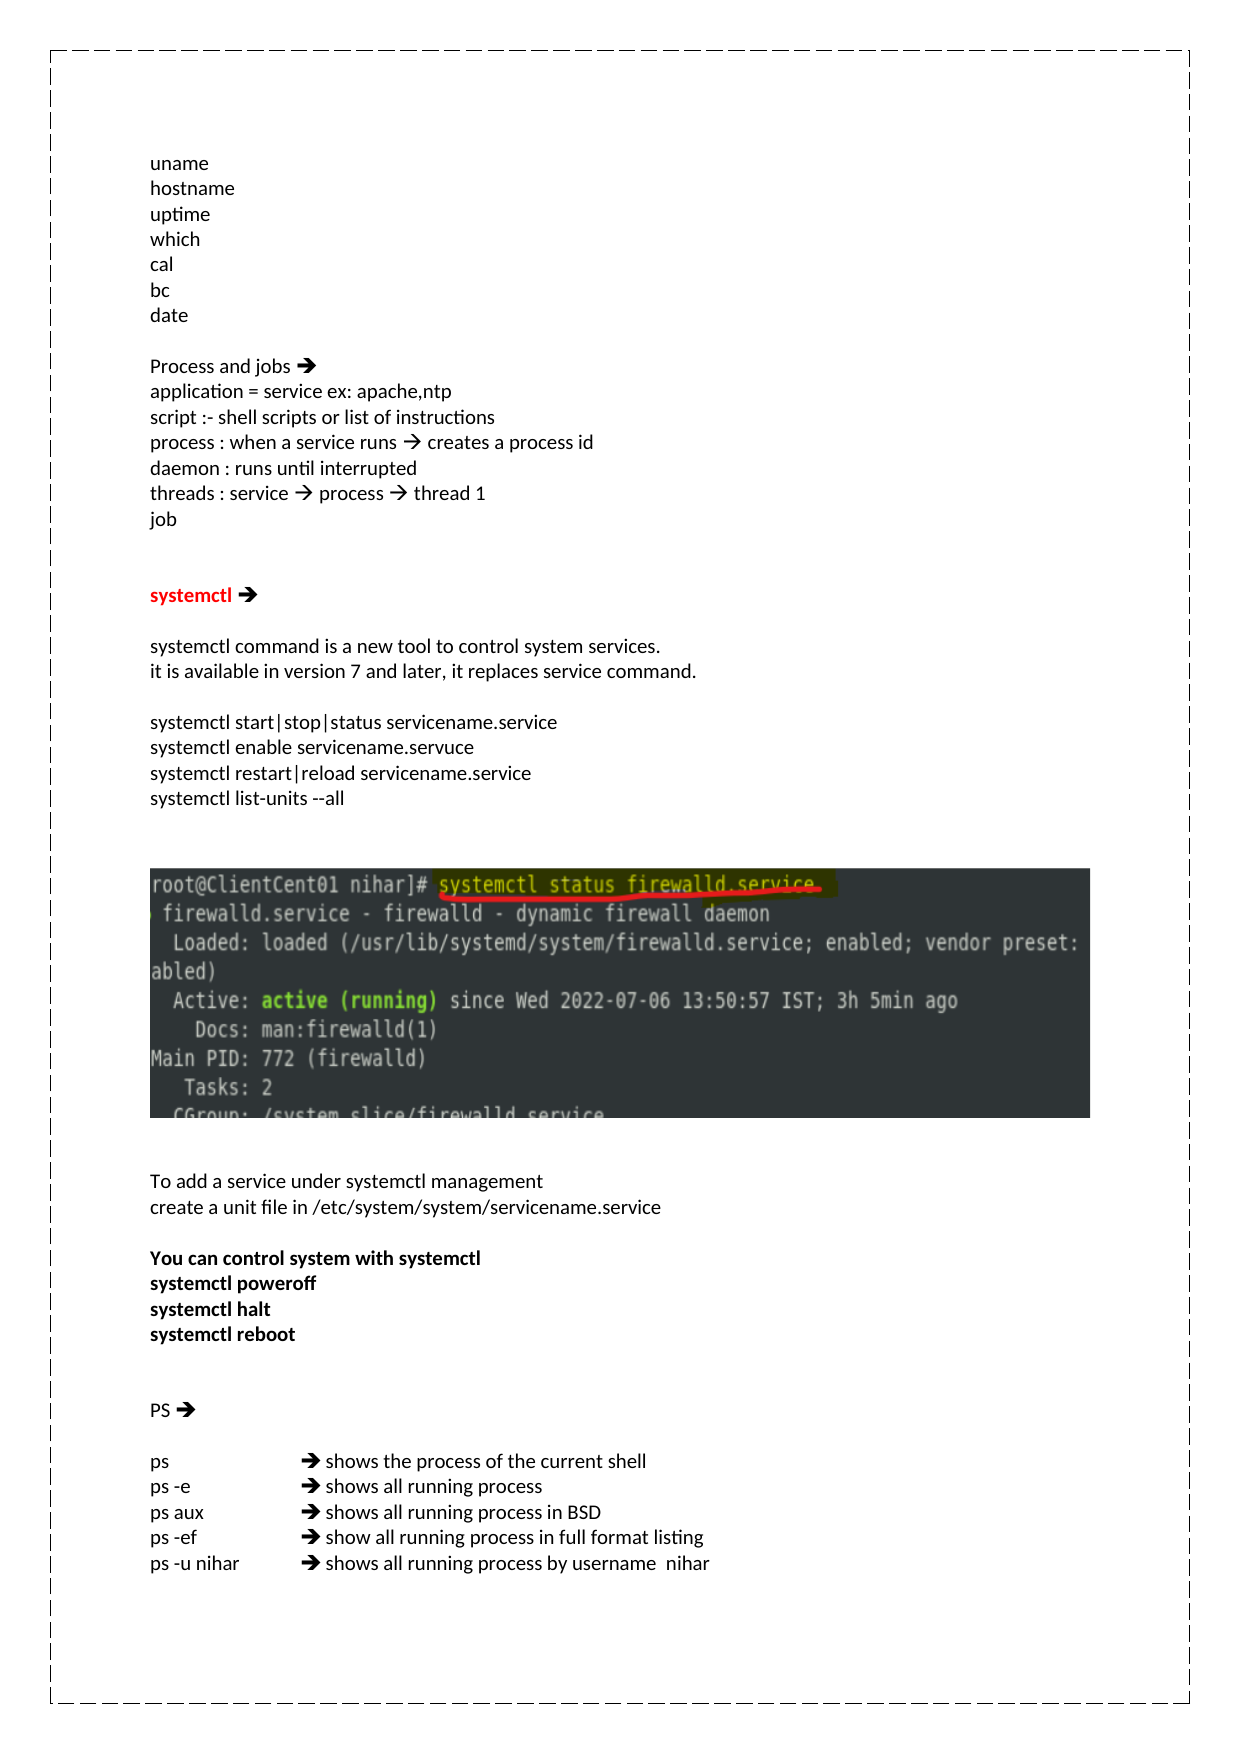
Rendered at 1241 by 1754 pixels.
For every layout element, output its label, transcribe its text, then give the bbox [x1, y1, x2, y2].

text ps aux shows all running process in BSD [150, 1499, 1090, 1524]
text ps -e shows all running process [150, 1474, 1090, 1499]
text To add a service under systemctl management [150, 1169, 1090, 1194]
text ps -u nihar shows all running process by username nihar [150, 1550, 1090, 1575]
text systemctl start|stop|status servicename.service [150, 709, 1090, 734]
text Process and jobs [150, 353, 1090, 379]
text cal [150, 252, 1090, 277]
text which [150, 226, 1090, 252]
text threads : service process thread 1 [150, 480, 1090, 506]
text systemctl halt [150, 1296, 1090, 1321]
text ps -ef show all running process in full format listing [150, 1524, 1090, 1550]
picture [150, 861, 1091, 1118]
text bc [150, 277, 1090, 302]
text daemon : runs until interrupted [150, 455, 1090, 480]
text You can control system with systemctl [150, 1245, 1090, 1270]
text systemctl [150, 582, 1090, 607]
text process : when a service runs creates a process id [150, 429, 1090, 455]
text hostname [150, 175, 1090, 201]
text create a unit file in /etc/system/system/servicename.service [150, 1194, 1090, 1219]
text systemctl poweroff [150, 1270, 1090, 1296]
text script :- shell scripts or list of instructions [150, 404, 1090, 429]
text PS [150, 1397, 1090, 1423]
text job [150, 506, 1090, 531]
text uptime [150, 201, 1090, 226]
text systemctl list-units --all [150, 785, 1090, 811]
text systemctl command is a new tool to control system services. [150, 633, 1090, 658]
text ps shows the process of the current shell [150, 1448, 1090, 1474]
text application = service ex: apache,ntp [150, 379, 1090, 404]
text systemctl enable servicename.servuce [150, 734, 1090, 760]
text date [150, 302, 1090, 328]
text it is available in version 7 and later, it replaces service command. [150, 658, 1090, 684]
text systemctl reboot [150, 1321, 1090, 1347]
text systemctl restart|reload servicename.service [150, 760, 1090, 785]
text uname [150, 150, 1090, 175]
